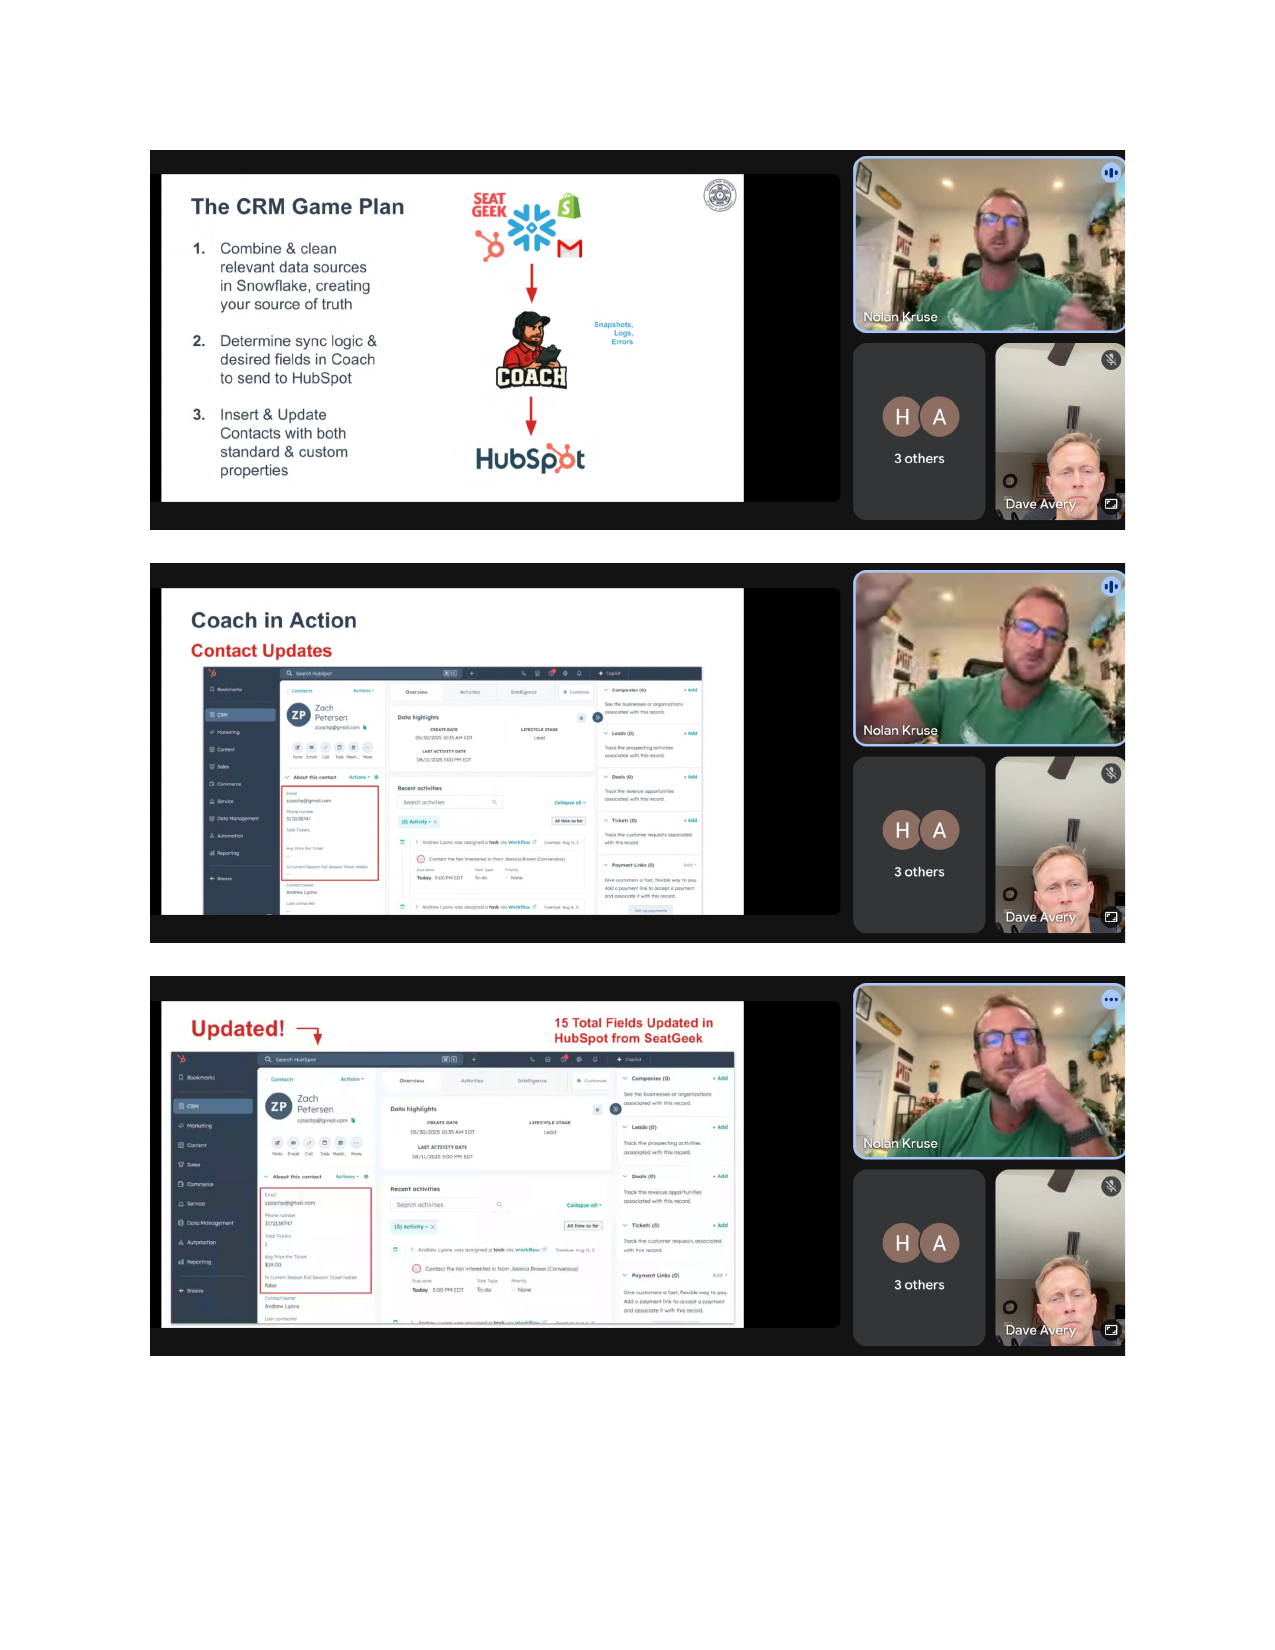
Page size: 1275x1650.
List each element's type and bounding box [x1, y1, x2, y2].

picture [150, 150, 1125, 530]
picture [150, 563, 1125, 943]
picture [150, 976, 1125, 1356]
